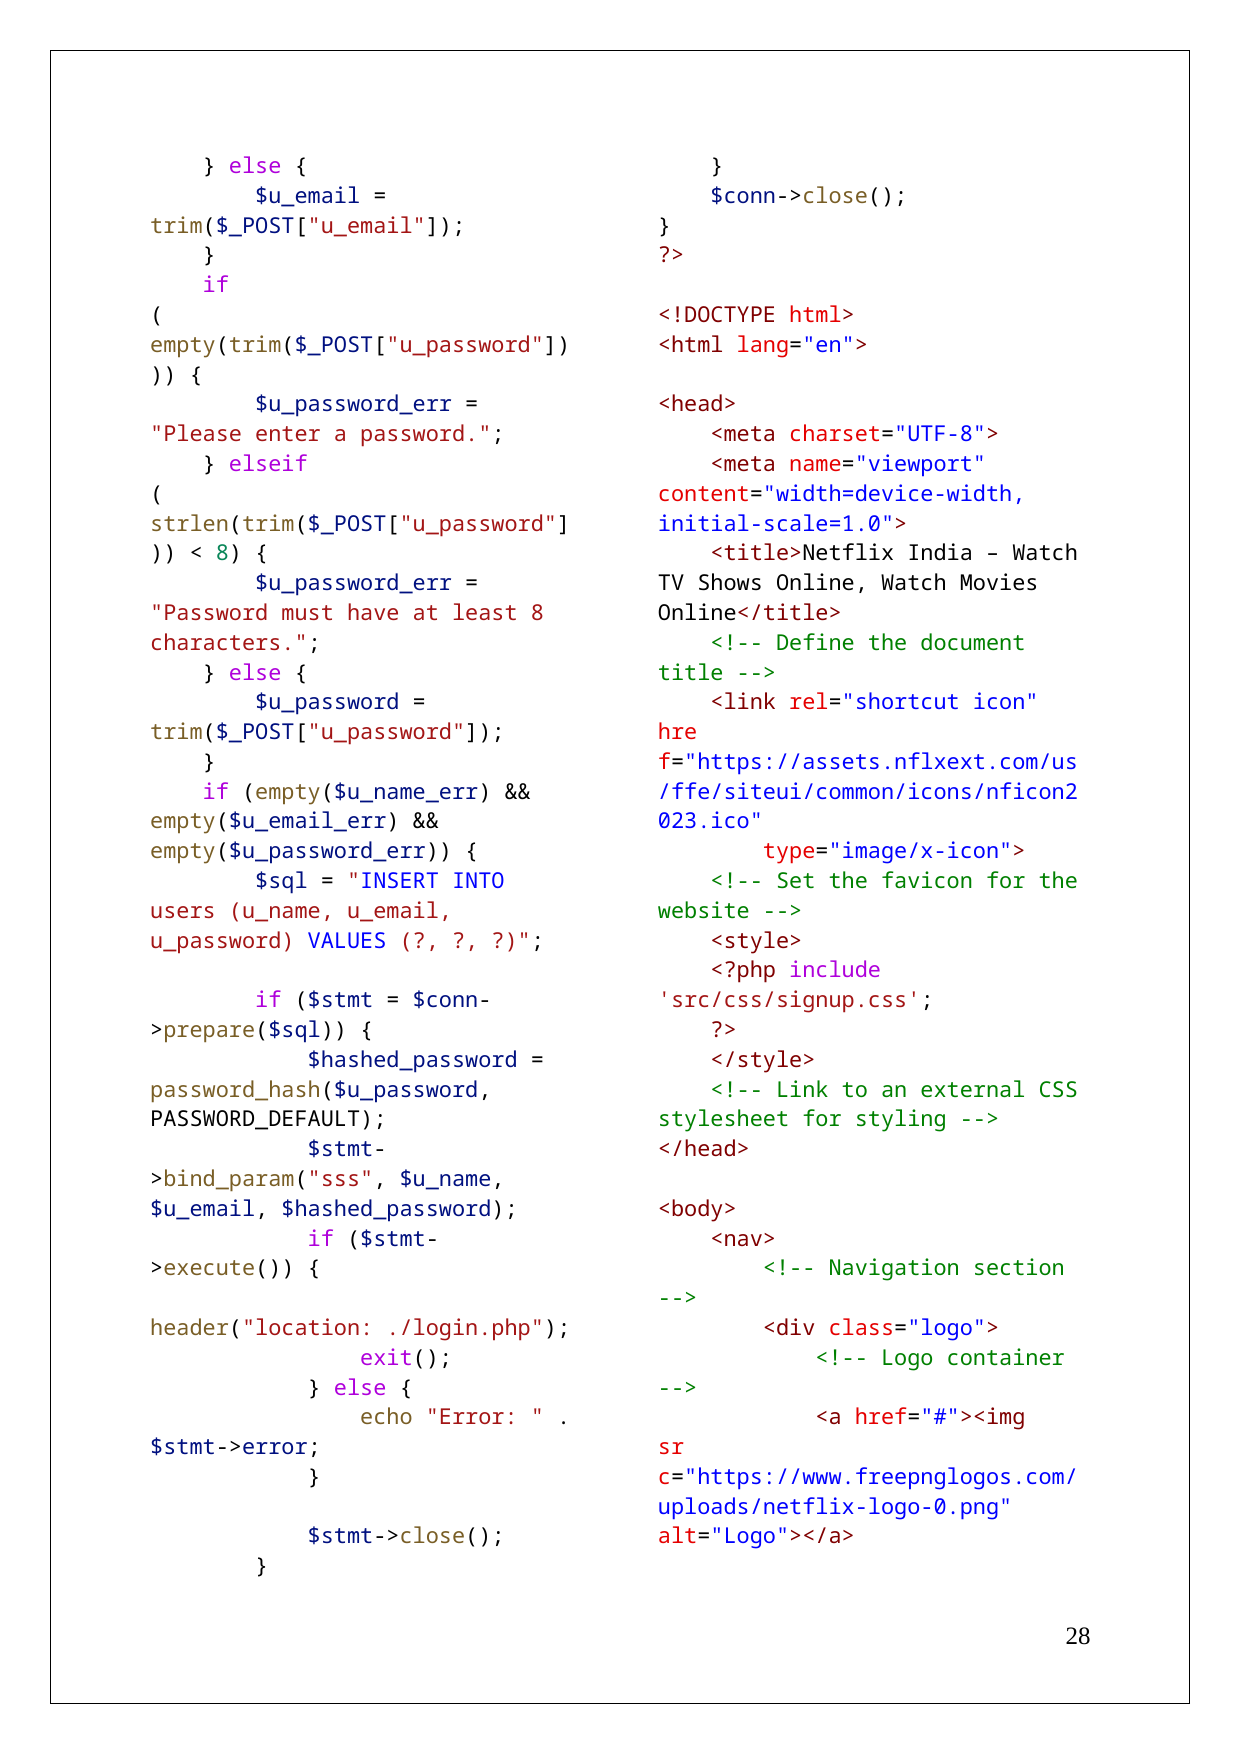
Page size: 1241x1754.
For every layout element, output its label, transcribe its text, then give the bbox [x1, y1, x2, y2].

text <meta name="viewport" content="width=device-width, initial-scale=1.0"> [658, 448, 1090, 537]
text ?> [658, 1014, 1090, 1044]
text <meta charset="UTF-8"> [658, 418, 1090, 448]
text if ($stmt = $conn->prepare($sql)) { [150, 984, 583, 1044]
text <head> [658, 388, 1090, 418]
text <!-- Navigation section --> [658, 1252, 1090, 1312]
text $stmt->bind_param("sss", $u_name, $u_email, $hashed_password); [150, 1133, 583, 1222]
text } [150, 239, 583, 269]
text $sql = "INSERT INTO users (u_name, u_email, u_password) VALUES (?, ?, ?)"; [150, 865, 583, 954]
text } else { [150, 150, 583, 180]
text } [150, 746, 583, 776]
text $hashed_password = password_hash($u_password, PASSWORD_DEFAULT); [150, 1044, 583, 1133]
text $u_email = trim($_POST["u_email"]); [150, 180, 583, 239]
text <!-- Set the favicon for the website --> [658, 865, 1090, 924]
text $u_password_err = "Please enter a password."; [150, 388, 583, 448]
text } else { [150, 1371, 583, 1401]
text } [150, 1550, 583, 1580]
text <a href="#"><img src="https://www.freepnglogos.com/uploads/netflix-logo-0.png" alt="Logo"></a> [658, 1401, 1090, 1550]
text <?php include 'src/css/signup.css'; [658, 954, 1090, 1014]
text echo "Error: " . $stmt->error; [150, 1401, 583, 1461]
text $conn->close(); [658, 180, 1090, 209]
text exit(); [150, 1342, 583, 1371]
text } [658, 209, 1090, 239]
text <body> [658, 1193, 1090, 1222]
text <!-- Logo container --> [658, 1342, 1090, 1401]
text <link rel="shortcut icon" href="https://assets.nflxext.com/us/ffe/siteui/common/icons/nficon2023.ico" [658, 686, 1090, 835]
text } [150, 1461, 583, 1491]
text if (empty($u_name_err) && empty($u_email_err) && empty($u_password_err)) { [150, 776, 583, 865]
text $u_password_err = "Password must have at least 8 characters."; [150, 567, 583, 656]
text </head> [658, 1133, 1090, 1163]
text if (empty(trim($_POST["u_password"]))) { [150, 269, 583, 388]
text <html lang="en"> [658, 329, 1090, 358]
text <style> [658, 924, 1090, 954]
text <!-- Define the document title --> [658, 627, 1090, 686]
text } [658, 150, 1090, 180]
text } else { [150, 656, 583, 686]
text <nav> [658, 1222, 1090, 1252]
text <div class="logo"> [658, 1312, 1090, 1342]
text type="image/x-icon"> [658, 835, 1090, 865]
text } elseif (strlen(trim($_POST["u_password"])) < 8) { [150, 448, 583, 567]
text ?> [658, 239, 1090, 269]
text $u_password = trim($_POST["u_password"]); [150, 686, 583, 746]
text <!DOCTYPE html> [658, 299, 1090, 329]
text <title>Netflix India – Watch TV Shows Online, Watch Movies Online</title> [658, 537, 1090, 627]
text header("location: ./login.php"); [150, 1282, 583, 1342]
text if ($stmt->execute()) { [150, 1222, 583, 1282]
text </style> [658, 1044, 1090, 1073]
text $stmt->close(); [150, 1520, 583, 1550]
text <!-- Link to an external CSS stylesheet for styling --> [658, 1073, 1090, 1133]
